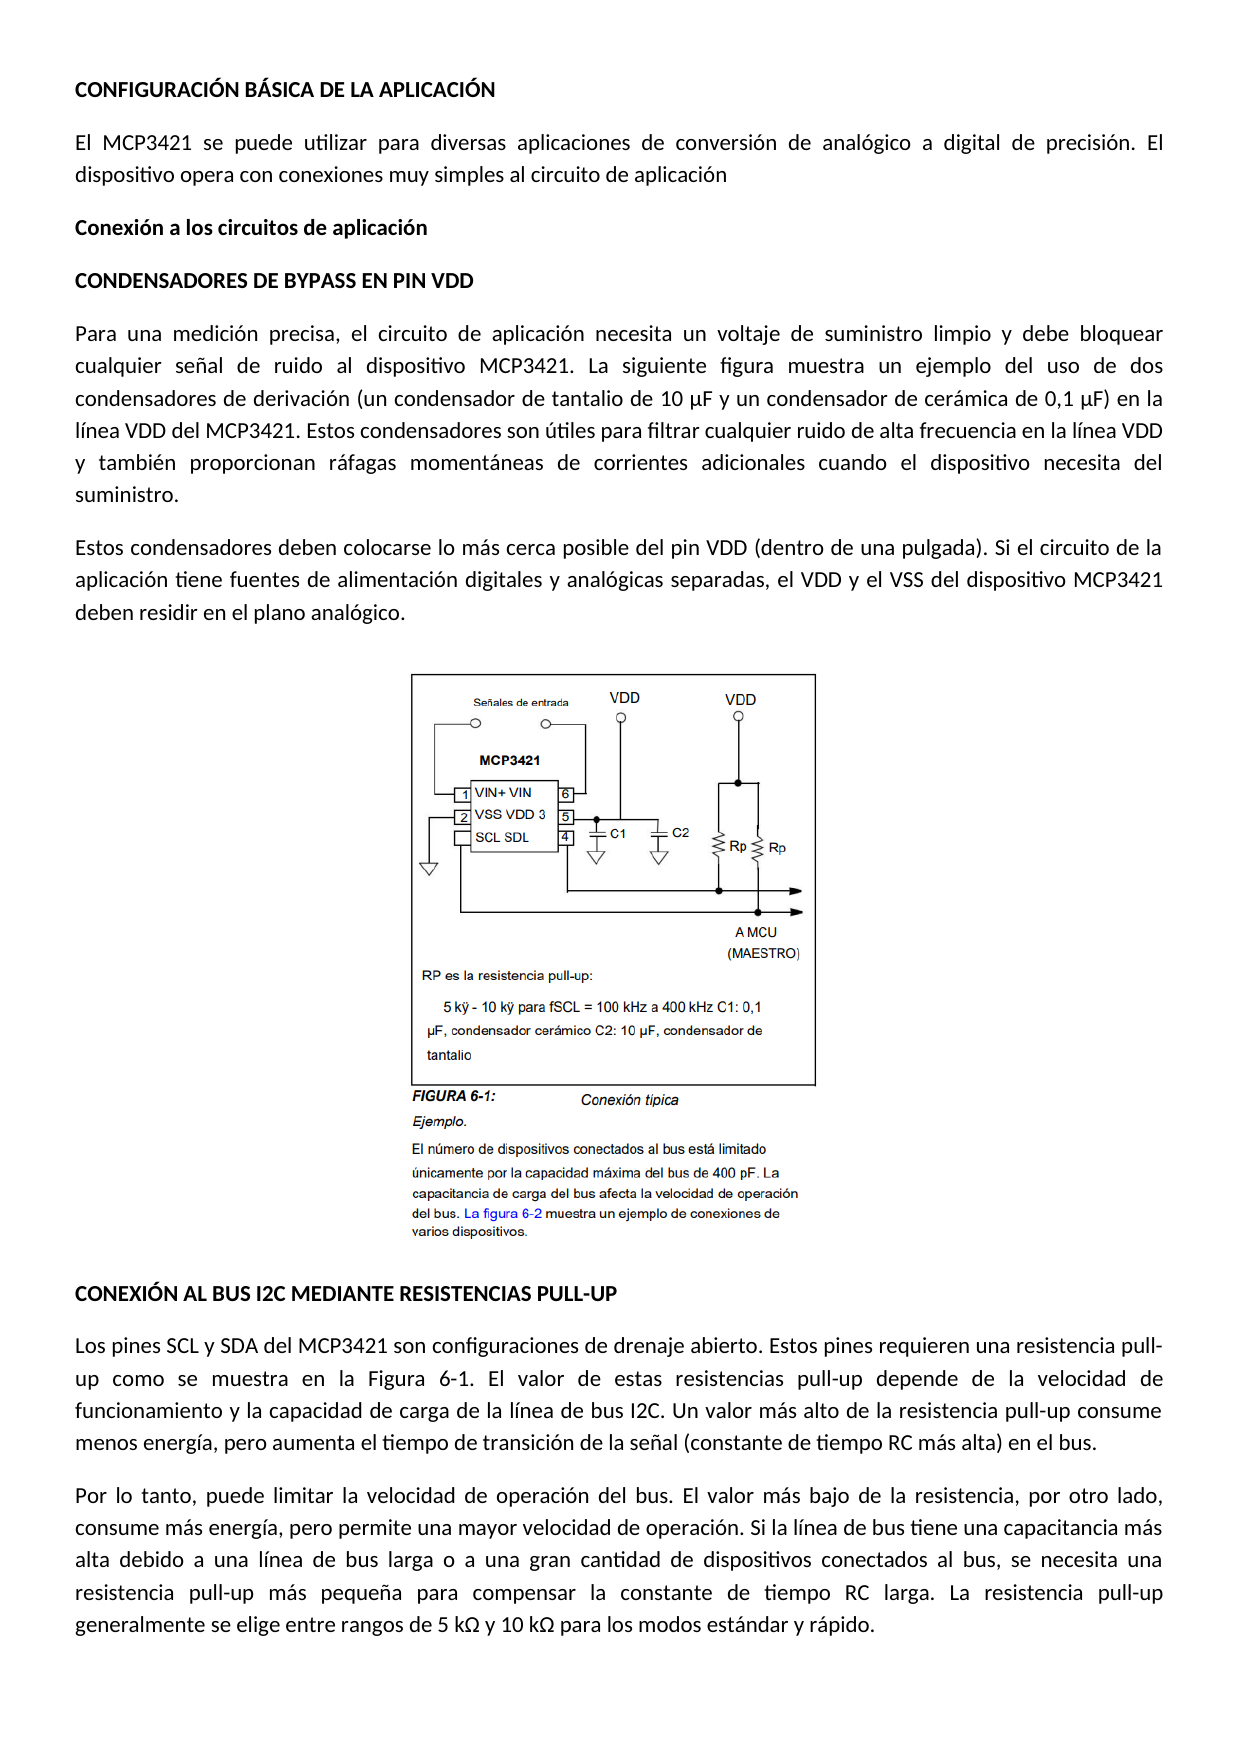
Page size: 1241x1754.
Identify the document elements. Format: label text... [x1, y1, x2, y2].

text Por lo tanto, puede limitar la velocidad de operación del bus. El valor más bajo de la resistencia, por otro lado, consume más energía, pero permite una mayor velocidad de operación. Si la línea de bus tiene una capacitancia más alta debido a una línea de bus larga o a una gran cantidad de dispositivos conectados al bus, se necesita una resistencia pull-up más pequeña para compensar la constante de tiempo RC larga. La resistencia pull-up generalmente se elige entre rangos de 5 kΩ y 10 kΩ para los modos estándar y rápido. [75, 1481, 1165, 1638]
text Estos condensadores deben colocarse lo más cerca posible del pin VDD (dentro de una pulgada). Si el circuito de la aplicación tiene fuentes de alimentación digitales y analógicas separadas, el VDD y el VSS del dispositivo MCP3421 deben residir en el plano analógico. [75, 533, 1165, 626]
text CONEXIÓN AL BUS I2C MEDIANTE RESISTENCIAS PULL-UP [75, 1279, 1165, 1307]
text Los pines SCL y SDA del MCP3421 son configuraciones de drenaje abierto. Estos pines requieren una resistencia pull-up como se muestra en la Figura 6-1. El valor de estas resistencias pull-up depende de la velocidad de funcionamiento y la capacidad de carga de la línea de bus I2C. Un valor más alto de la resistencia pull-up consume menos energía, pero aumenta el tiempo de transición de la señal (constante de tiempo RC más alta) en el bus. [75, 1332, 1165, 1456]
text Conexión a los circuitos de aplicación [75, 213, 1165, 241]
text CONDENSADORES DE BYPASS EN PIN VDD [75, 266, 1165, 294]
text CONFIGURACIÓN BÁSICA DE LA APLICACIÓN [75, 75, 1165, 103]
picture [382, 650, 858, 1254]
text El MCP3421 se puede utilizar para diversas aplicaciones de conversión de analógico a digital de precisión. El dispositivo opera con conexiones muy simples al circuito de aplicación [75, 128, 1165, 188]
text Para una medición precisa, el circuito de aplicación necesita un voltaje de suministro limpio y debe bloquear cualquier señal de ruido al dispositivo MCP3421. La siguiente figura muestra un ejemplo del uso de dos condensadores de derivación (un condensador de tantalio de 10 µF y un condensador de cerámica de 0,1 µF) en la línea VDD del MCP3421. Estos condensadores son útiles para filtrar cualquier ruido de alta frecuencia en la línea VDD y también proporcionan ráfagas momentáneas de corrientes adicionales cuando el dispositivo necesita del suministro. [75, 319, 1165, 508]
